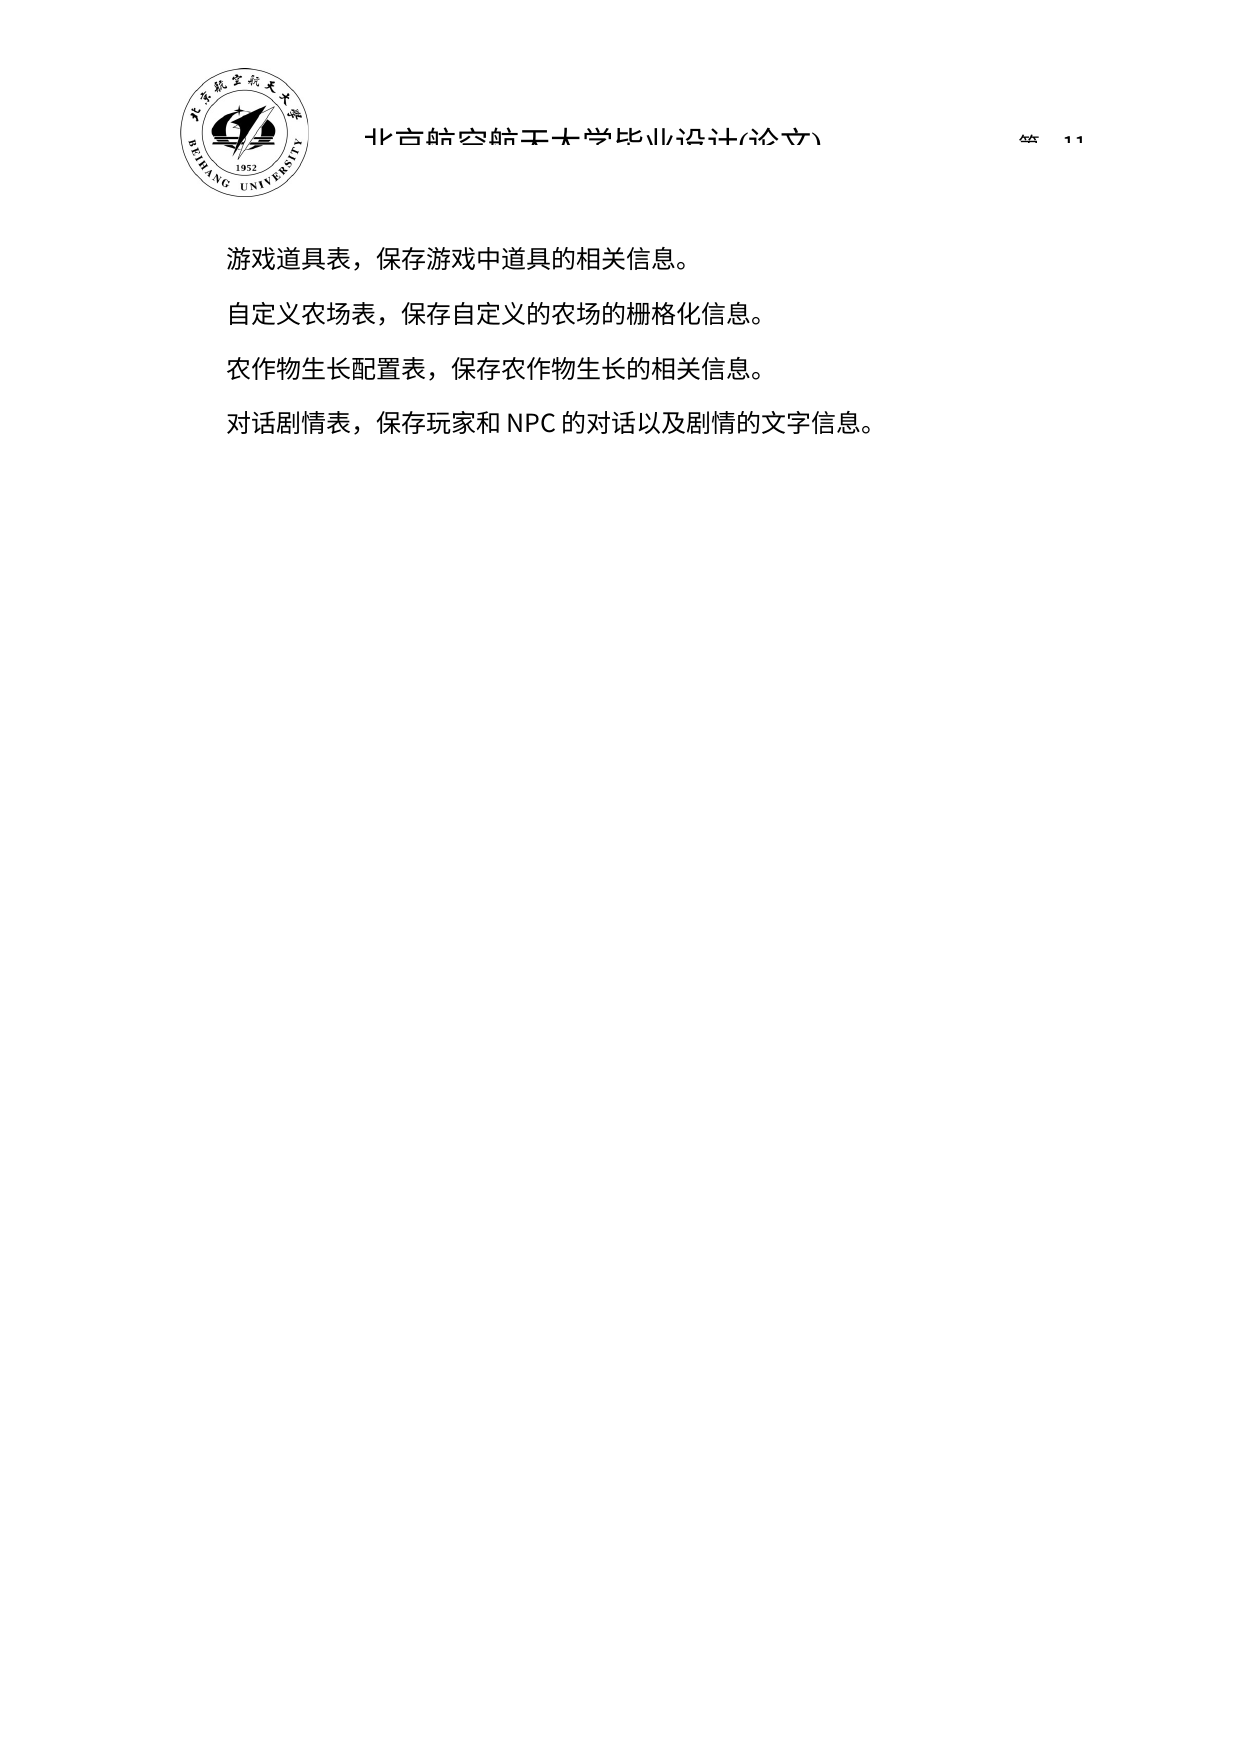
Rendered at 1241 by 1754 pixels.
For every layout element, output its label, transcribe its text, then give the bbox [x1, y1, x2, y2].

text 自定义农场表，保存自定义的农场的栅格化信息。农作物生长配置表，保存农作物生长的相关信息。 [226, 294, 776, 385]
text 资源信息表，保存游戏资源的相关信息，用来在游戏中动态加载和管理资源。游戏道具表，保存游戏中道具的相关信息。 [226, 239, 1089, 276]
picture [180, 68, 309, 197]
text 对话剧情表，保存玩家和NPC的对话以及剧情的文字信息。 [226, 404, 1240, 440]
